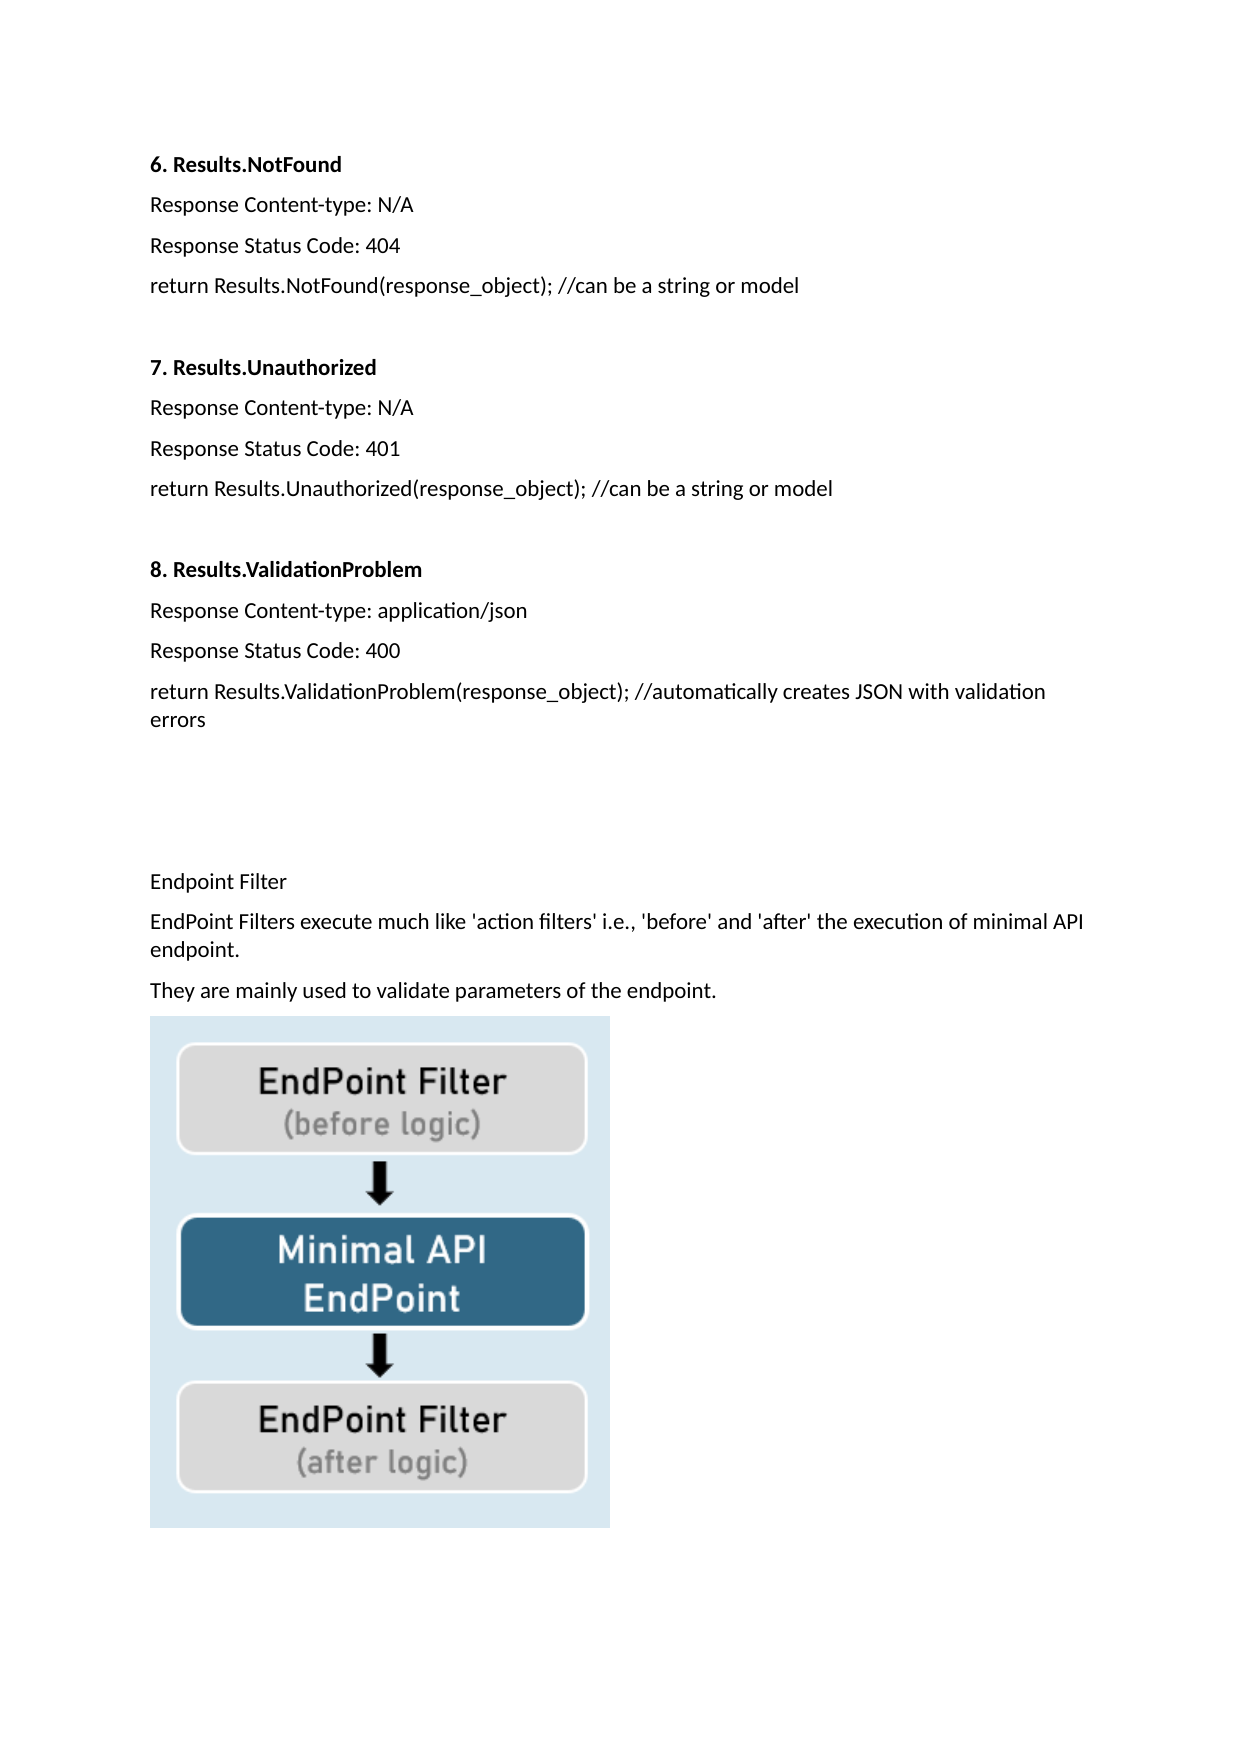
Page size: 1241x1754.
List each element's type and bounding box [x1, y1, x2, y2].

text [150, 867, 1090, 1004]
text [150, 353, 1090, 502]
picture [150, 1016, 610, 1528]
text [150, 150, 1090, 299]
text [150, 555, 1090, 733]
